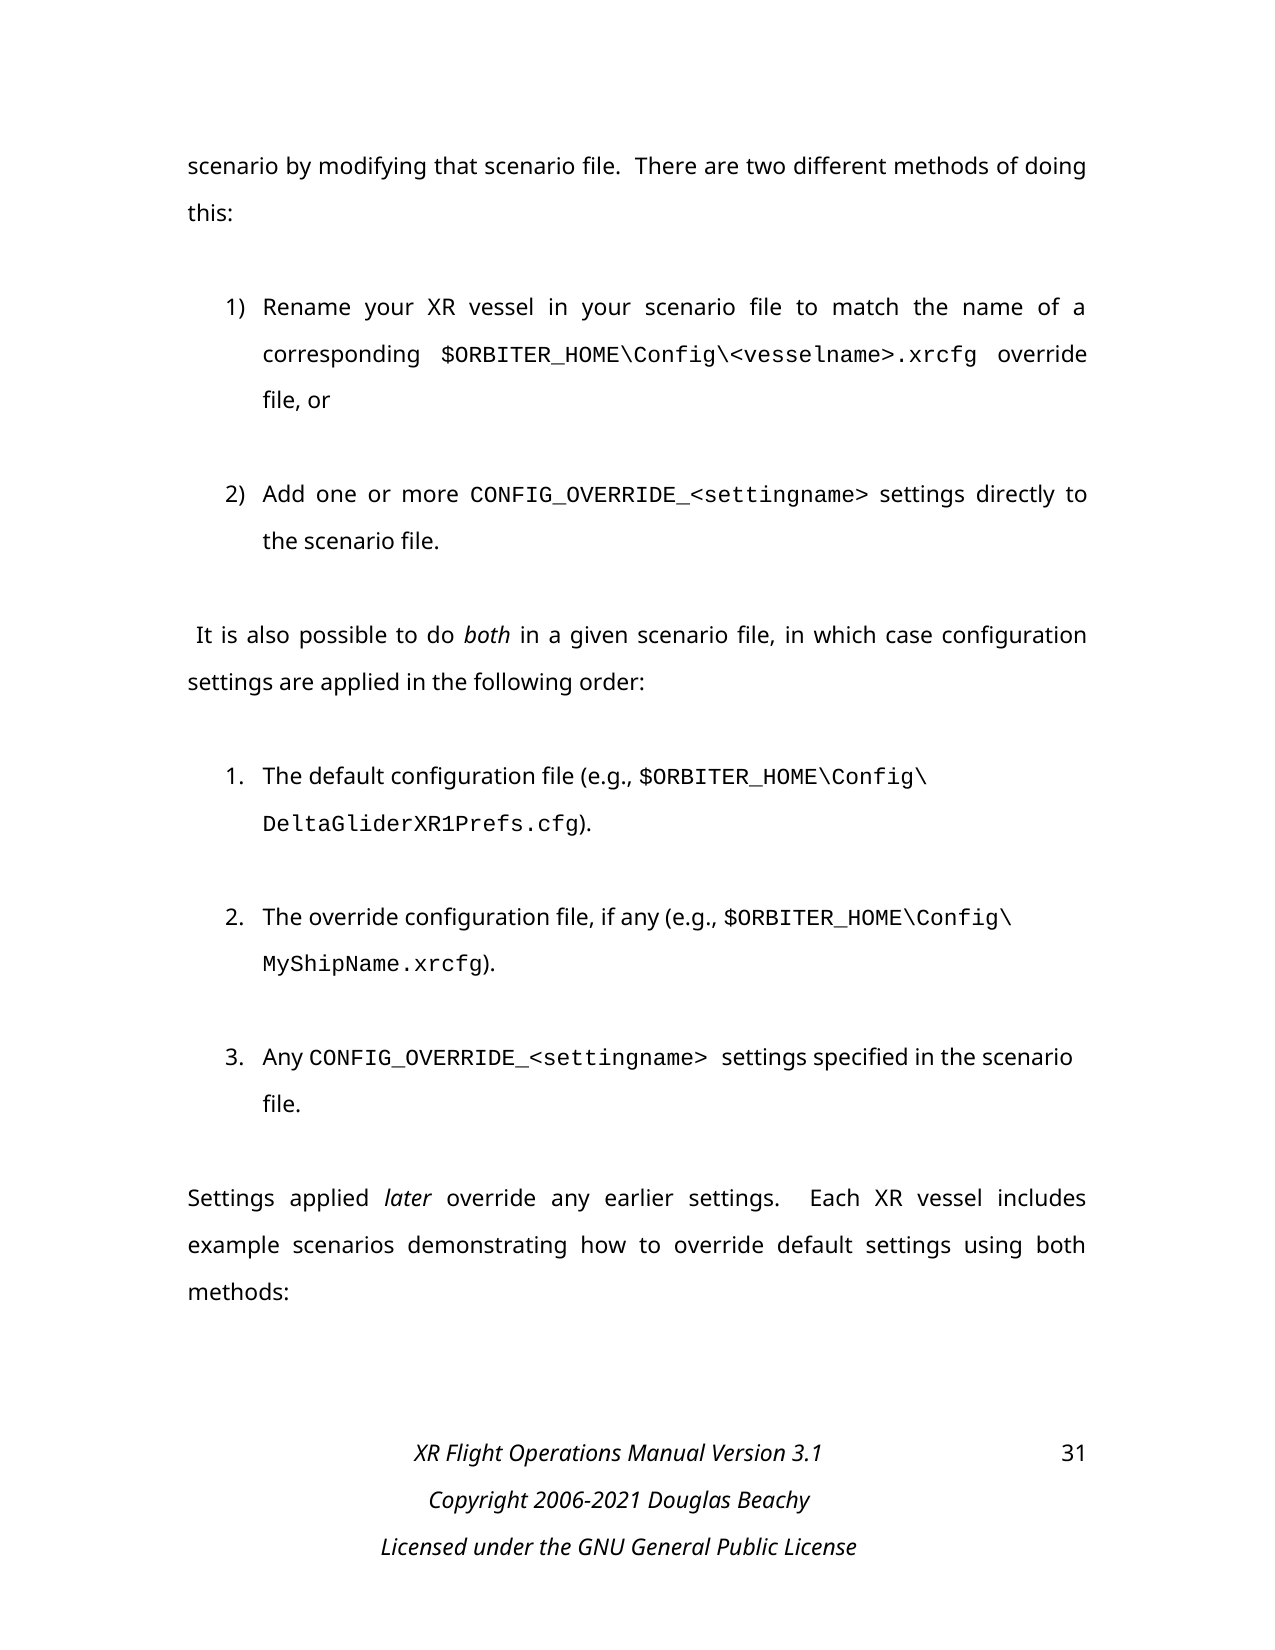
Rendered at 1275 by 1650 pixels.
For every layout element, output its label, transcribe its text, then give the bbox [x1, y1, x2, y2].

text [187, 150, 1087, 228]
list Add one or more CONFIG_OVERRIDE_<settingname> settings directly to the scenario file. [225, 478, 1087, 556]
list The default configuration file (e.g., $ORBITER_HOME\Config\DeltaGliderXR1Prefs.cfg). [225, 759, 1087, 838]
list The override configuration file, if any (e.g., $ORBITER_HOME\Config\MyShipName.xrcfg). [225, 900, 1087, 979]
text It is also possible to do both in a given scenario file, in which case configuration settings are applied in the following order: [187, 619, 1087, 697]
list Any CONFIG_OVERRIDE_<settingname> settings specified in the scenario file. [225, 1041, 1087, 1119]
text Settings applied later override any earlier settings. Each XR vessel includes example scenarios demonstrating how to override default settings using both methods: [187, 1182, 1087, 1307]
list Rename your XR vessel in your scenario file to match the name of a corresponding $ORBITER_HOME\Config\<vesselname>.xrcfg override file, or [225, 291, 1087, 416]
